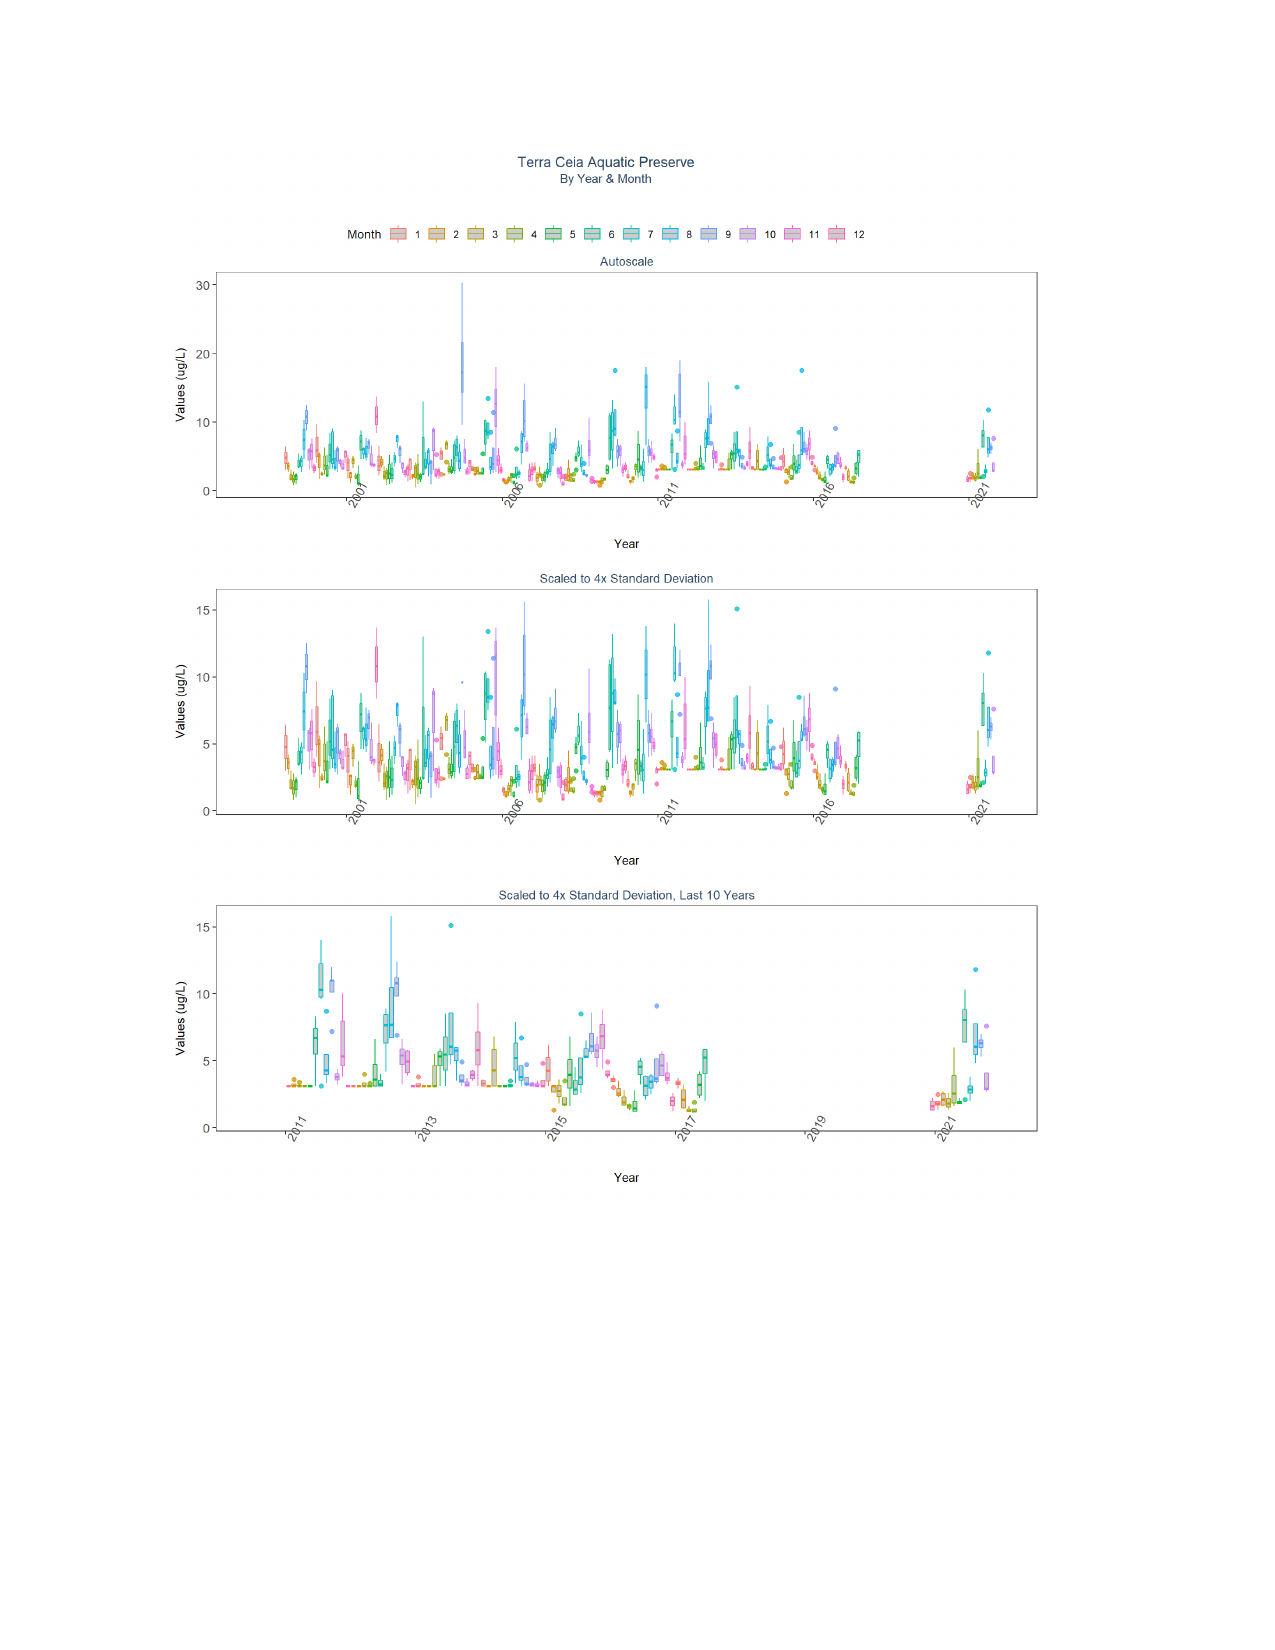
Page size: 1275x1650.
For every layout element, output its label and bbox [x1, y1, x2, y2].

picture [168, 150, 1044, 1200]
